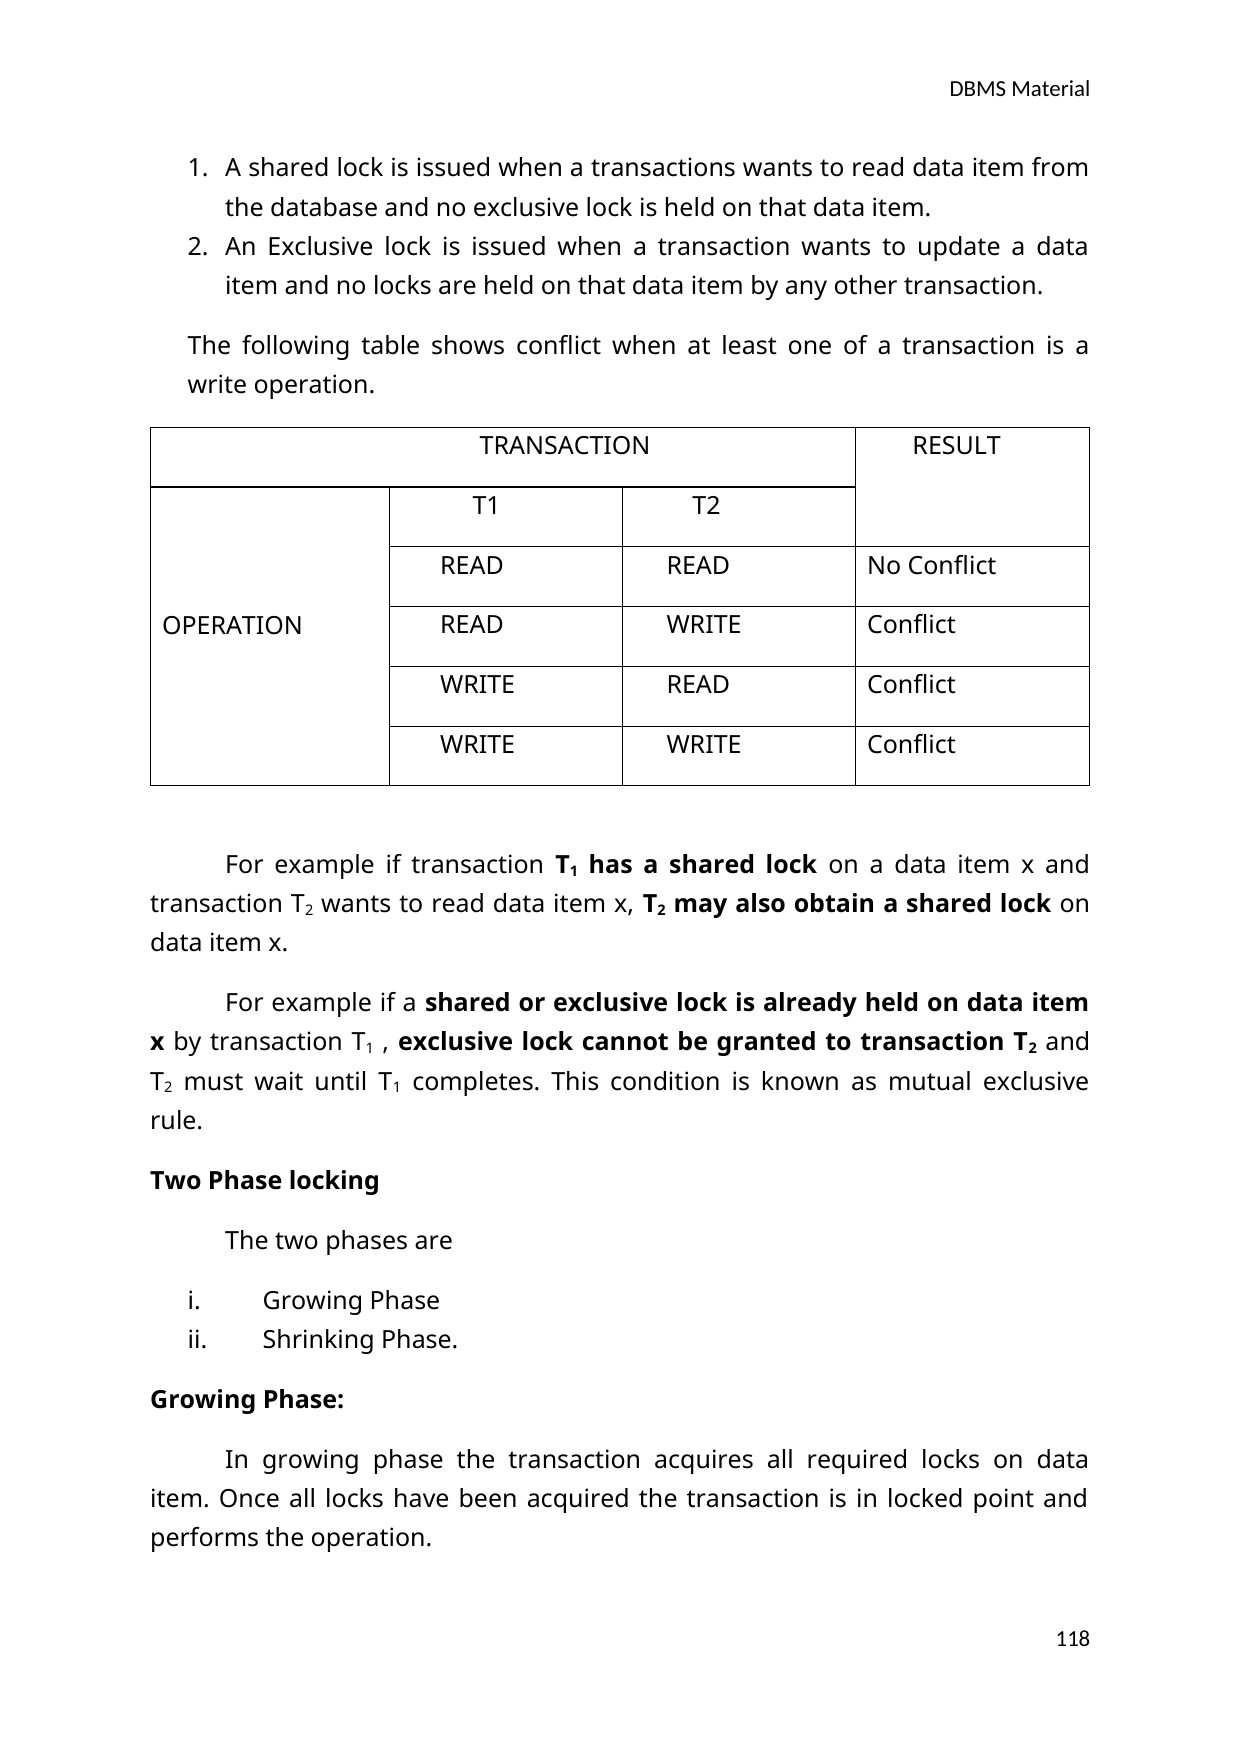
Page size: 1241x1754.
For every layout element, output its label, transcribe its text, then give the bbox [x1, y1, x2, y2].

table_cell READ [623, 667, 855, 726]
table_header RESULT [856, 428, 1089, 546]
table_cell Conflict [856, 727, 1089, 785]
text The two phases are [150, 1222, 1090, 1256]
table_cell No Conflict [856, 547, 1089, 606]
text For example if transaction T1 has a shared lock on a data item x and transaction T2 wants to read data item x, T2 may also obtain a shared lock on data item x. [150, 846, 1090, 959]
text The following table shows conflict when at least one of a transaction is a write operation. [187, 327, 1090, 401]
table_cell T2 [623, 488, 855, 546]
list An Exclusive lock is issued when a transaction wants to update a data item and no locks are held on that data item by any other transaction. [187, 228, 1090, 302]
text Two Phase locking [150, 1162, 1090, 1196]
table_cell READ [390, 607, 622, 666]
table_cell READ [623, 547, 855, 606]
text Growing Phase: [150, 1381, 1090, 1416]
table_cell Conflict [856, 607, 1089, 666]
table_cell READ [390, 547, 622, 606]
table_header TRANSACTION [151, 428, 855, 486]
table_cell Conflict [856, 667, 1089, 726]
table_cell WRITE [623, 727, 855, 785]
text In growing phase the transaction acquires all required locks on data item. Once all locks have been acquired the transaction is in locked point and performs the operation. [150, 1441, 1090, 1554]
table_cell WRITE [623, 607, 855, 666]
list A shared lock is issued when a transactions wants to read data item from the database and no exclusive lock is held on that data item. [187, 150, 1090, 223]
text For example if a shared or exclusive lock is already held on data item x by transaction T1 , exclusive lock cannot be granted to transaction T2 and T2 must wait until T1 completes. This condition is known as mutual exclusive rule. [150, 985, 1090, 1136]
table_cell WRITE [390, 667, 622, 726]
list Growing Phase [187, 1282, 1090, 1316]
table_cell WRITE [390, 727, 622, 785]
table_cell OPERATION [151, 488, 389, 785]
table_cell T1 [390, 488, 622, 546]
list Shrinking Phase. [187, 1321, 1090, 1356]
